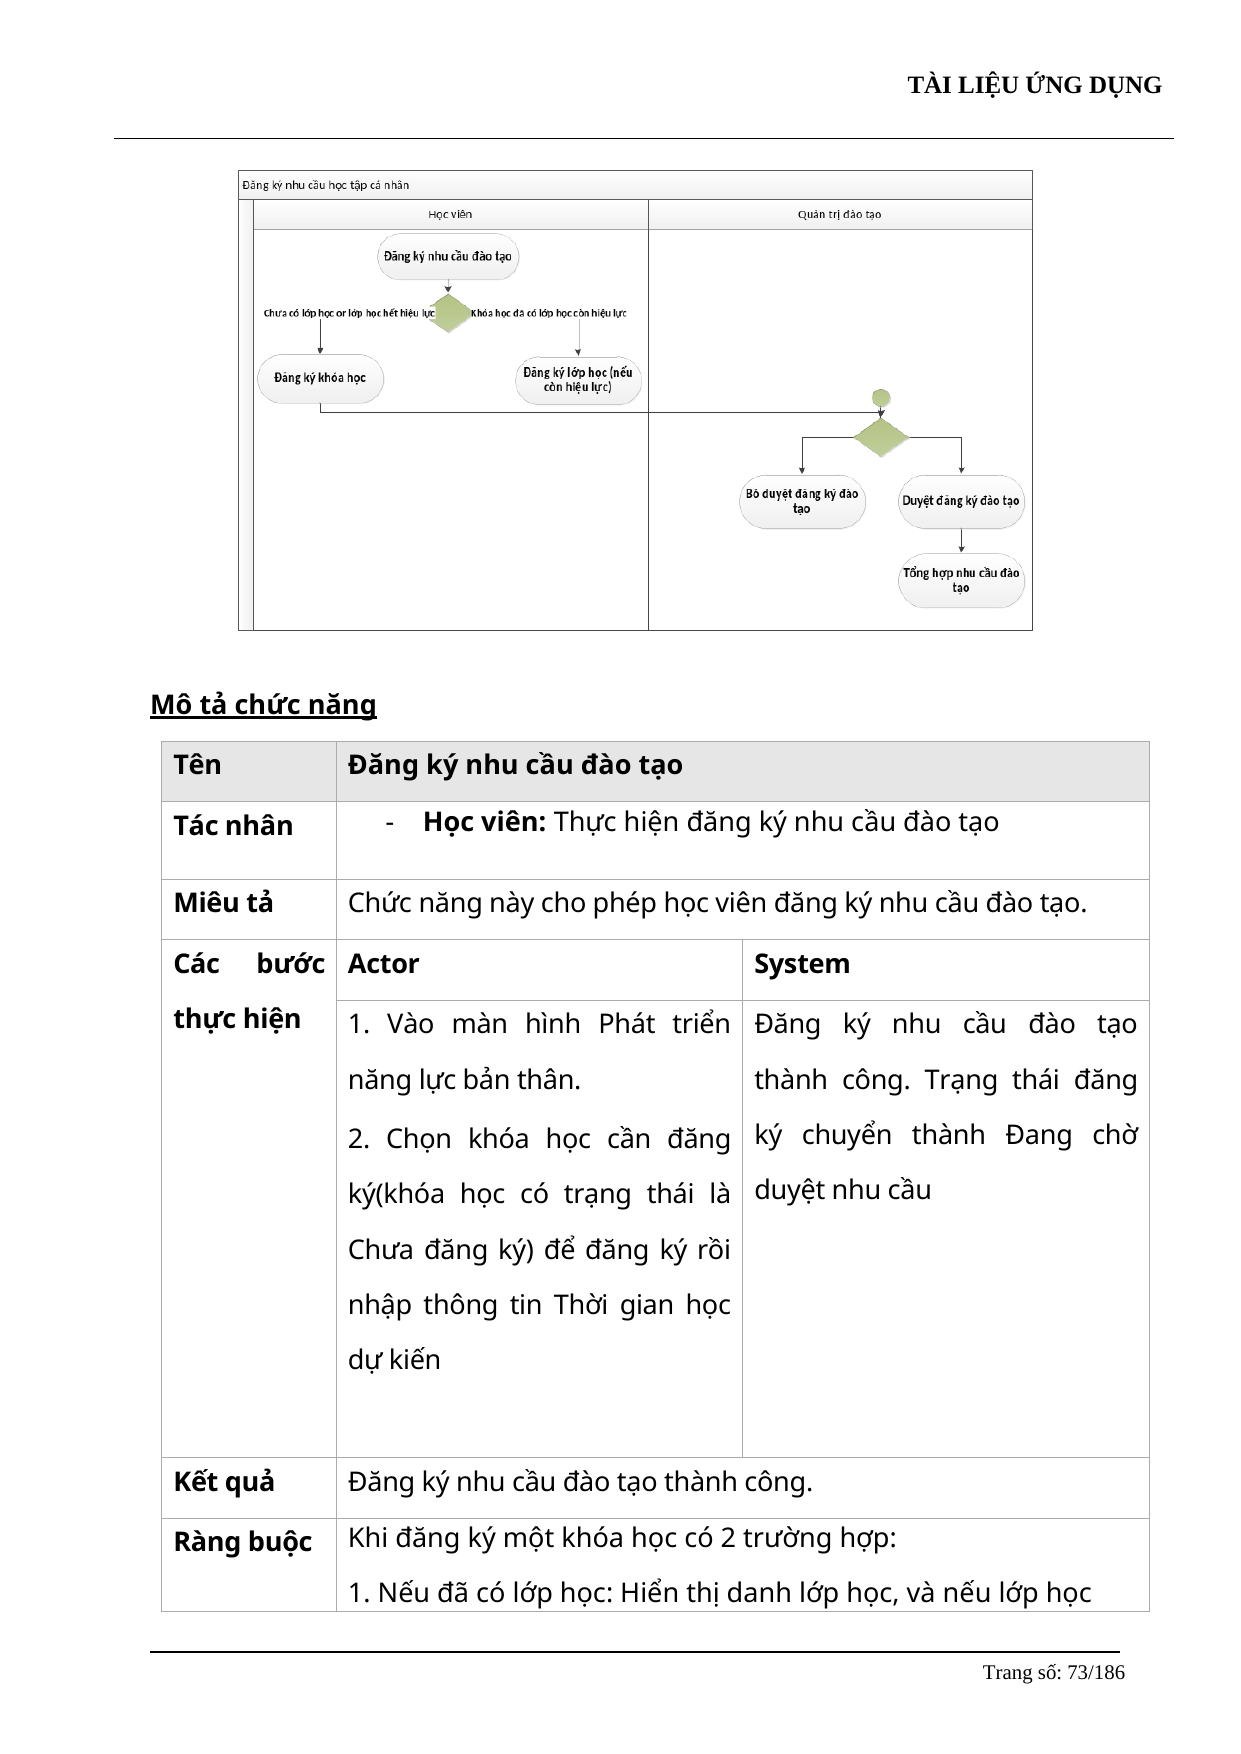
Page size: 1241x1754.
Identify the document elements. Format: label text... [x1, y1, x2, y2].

table_header Tên [162, 742, 336, 801]
table_cell Chức năng này cho phép học viên đăng ký nhu cầu đào tạo. [337, 880, 1149, 939]
table_header Đăng ký nhu cầu đào tạo [337, 742, 1149, 801]
table_cell 1. Vào màn hình Phát triển năng lực bản thân. 2. Chọn khóa học cần đăng ký(khóa học có trạng thái là Chưa đăng ký) để đăng ký rồi nhập thông tin Thời gian học dự kiến [337, 1001, 742, 1457]
table_cell System [743, 940, 1149, 999]
text Mô tả chức năng [150, 685, 1120, 722]
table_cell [337, 1519, 1149, 1611]
table_cell Kết quả [162, 1458, 336, 1517]
table_cell Các bước thực hiện [162, 940, 336, 1457]
table_cell Đăng ký nhu cầu đào tạo thành công. Trạng thái đăng ký chuyển thành Đang chờ duyệt nhu cầu [743, 1001, 1149, 1457]
table_cell Actor [337, 940, 742, 999]
table_cell Tác nhân [162, 802, 336, 878]
table_cell Miêu tả [162, 880, 336, 939]
table_cell Ràng buộc [162, 1519, 336, 1611]
table_cell Học viên: Thực hiện đăng ký nhu cầu đào tạo [337, 802, 1149, 878]
table_cell Đăng ký nhu cầu đào tạo thành công. [337, 1458, 1149, 1517]
